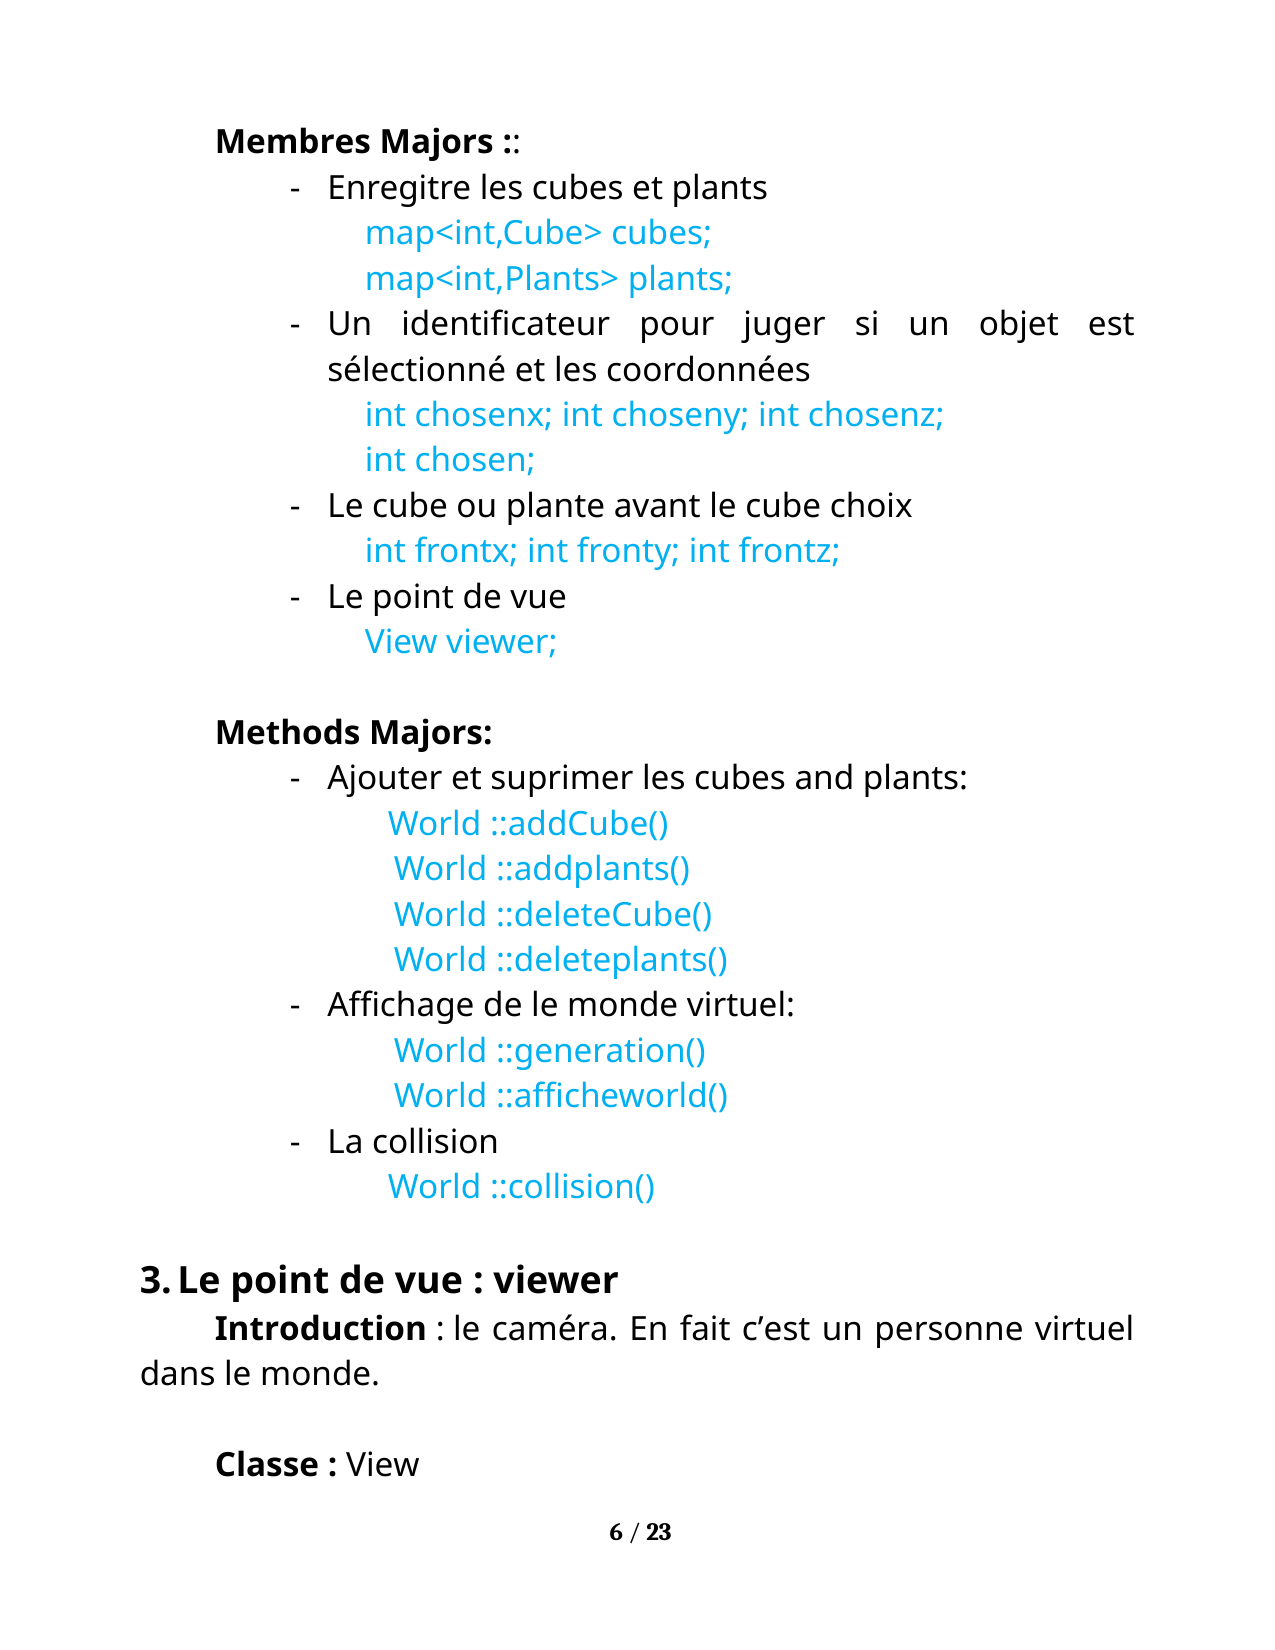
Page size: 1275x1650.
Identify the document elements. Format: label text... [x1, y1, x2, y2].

text Membres Majors :: [139, 118, 1135, 164]
list World ::deleteCube() [327, 890, 1135, 936]
list Le cube ou plante avant le cube choix [289, 482, 1135, 527]
text Methods Majors: [139, 709, 1135, 754]
list int chosenx; int choseny; int chosenz; [327, 391, 1135, 436]
list World ::deleteplants() [327, 936, 1135, 981]
list World ::collision() [327, 1163, 1135, 1208]
list map<int,Plants> plants; [327, 254, 1135, 300]
text Introduction : le caméra. En fait c’est un personne virtuel dans le monde. [139, 1305, 1135, 1396]
list World ::addCube() [327, 799, 1135, 845]
list int frontx; int fronty; int frontz; [327, 527, 1135, 572]
list Le point de vue [289, 572, 1135, 618]
list Affichage de le monde virtuel: [289, 981, 1135, 1027]
list World ::addplants() [327, 845, 1135, 890]
list La collision [289, 1117, 1135, 1163]
list World ::afficheworld() [327, 1072, 1135, 1117]
list int chosen; [327, 436, 1135, 482]
list Le point de vue : viewer [139, 1254, 1135, 1305]
list Un identificateur pour juger si un objet est sélectionné et les coordonnées [289, 300, 1135, 391]
list View viewer; [327, 618, 1135, 663]
text Classe : View [139, 1441, 1135, 1486]
list Enregitre les cubes et plants [289, 164, 1135, 209]
list map<int,Cube> cubes; [327, 209, 1135, 254]
list Ajouter et suprimer les cubes and plants: [289, 754, 1135, 799]
list World ::generation() [327, 1027, 1135, 1072]
